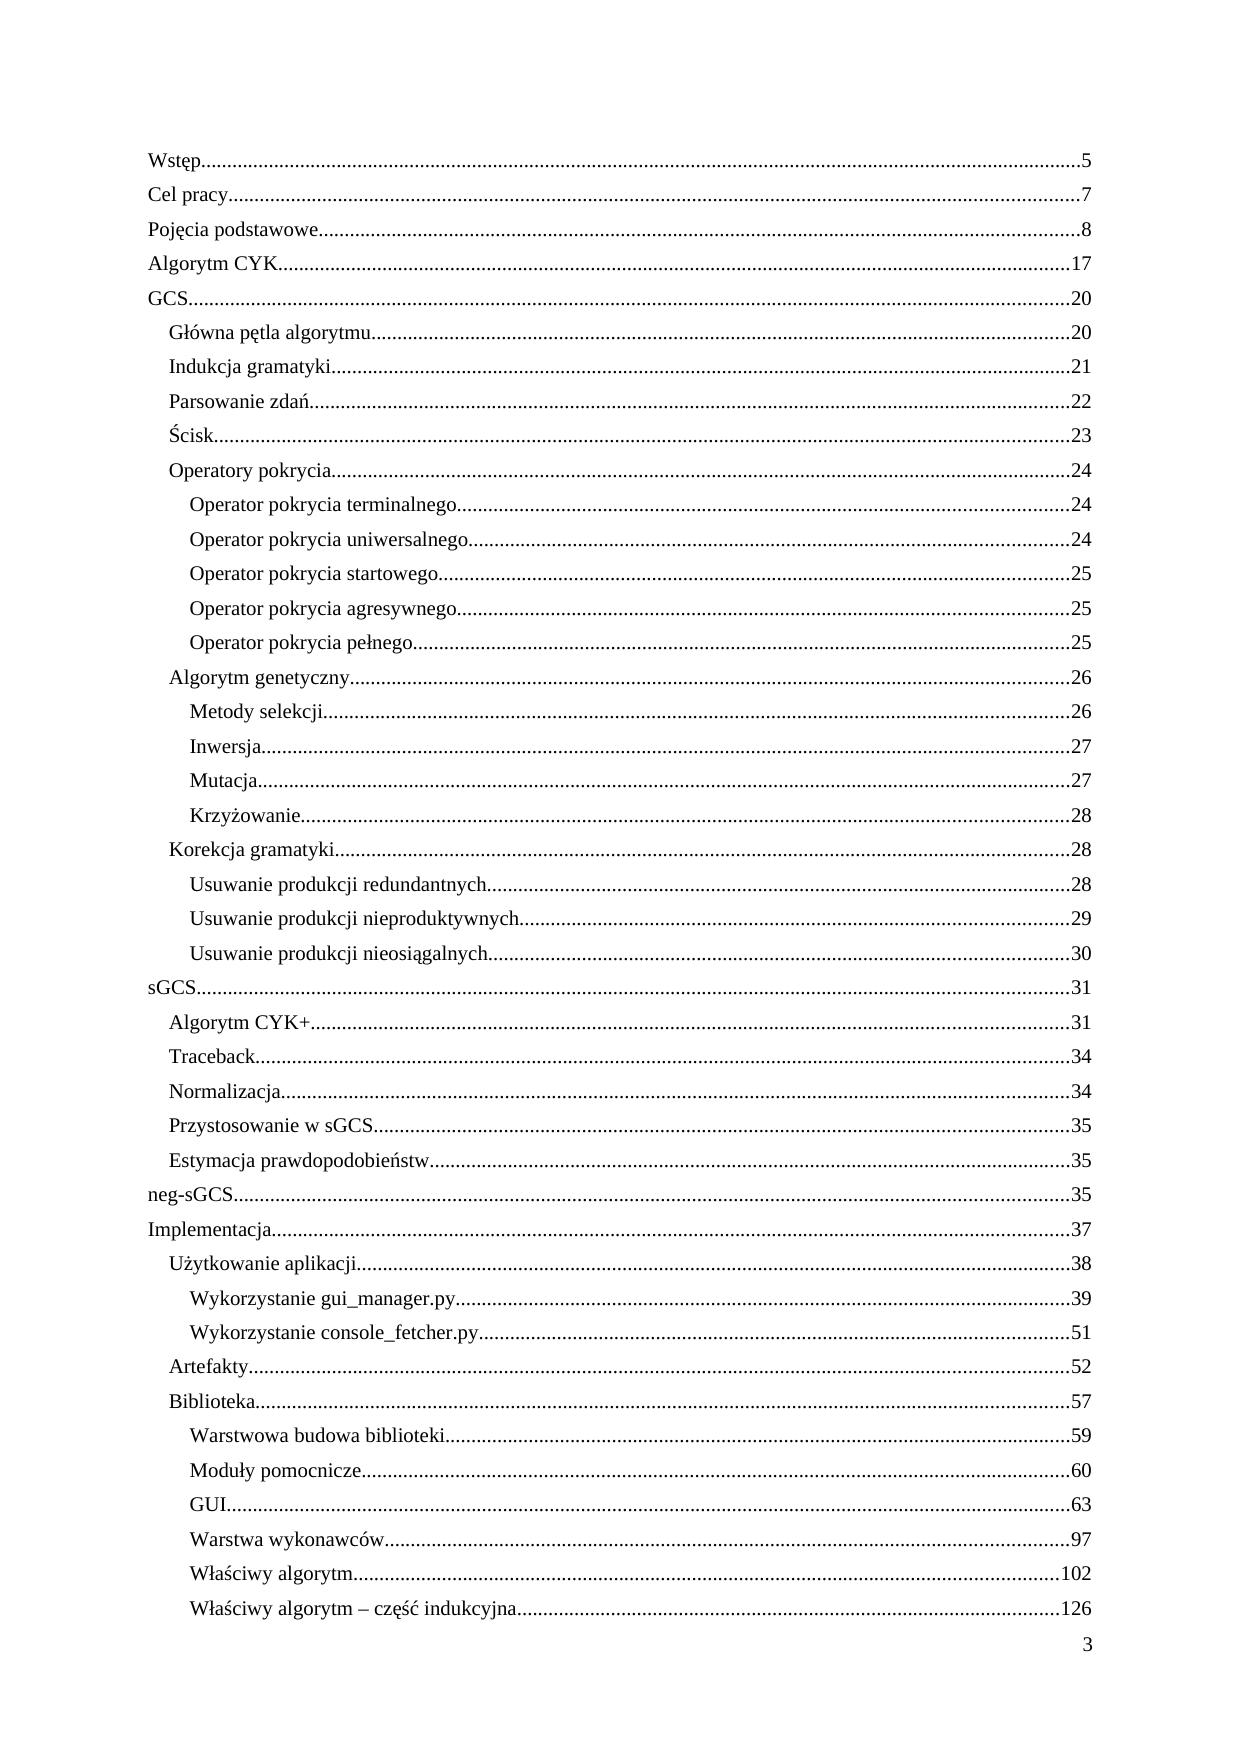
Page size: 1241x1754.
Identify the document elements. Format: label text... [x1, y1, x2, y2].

text Inwersja 27 [189, 734, 1093, 758]
text Przystosowanie w sGCS 35 [168, 1113, 1093, 1137]
text Warstwowa budowa biblioteki 59 [189, 1423, 1093, 1447]
text Indukcja gramatyki 21 [168, 354, 1093, 378]
text Pojęcia podstawowe 8 [148, 217, 1093, 241]
text Wykorzystanie gui_manager.py 39 [189, 1285, 1093, 1309]
text Warstwa wykonawców 97 [189, 1527, 1093, 1551]
text Cel pracy 7 [148, 182, 1093, 206]
text Krzyżowanie 28 [189, 803, 1093, 827]
text Operatory pokrycia 24 [168, 458, 1093, 482]
text sGCS 31 [148, 975, 1093, 999]
text Usuwanie produkcji nieosiągalnych 30 [189, 941, 1093, 965]
text Mutacja 27 [189, 768, 1093, 792]
text Ścisk 23 [168, 423, 1093, 447]
text Implementacja 37 [148, 1216, 1093, 1241]
text Moduły pomocnicze 60 [189, 1458, 1093, 1482]
text Usuwanie produkcji redundantnych 28 [189, 872, 1093, 896]
text Usuwanie produkcji nieproduktywnych 29 [189, 906, 1093, 930]
text Algorytm CYK+ 31 [168, 1009, 1093, 1034]
text Główna pętla algorytmu 20 [168, 320, 1093, 344]
text Biblioteka 57 [168, 1389, 1093, 1413]
text Wstęp 5 [148, 148, 1093, 172]
text Algorytm genetyczny 26 [168, 665, 1093, 689]
text Wykorzystanie console_fetcher.py 51 [189, 1320, 1093, 1344]
text Operator pokrycia terminalnego 24 [189, 492, 1093, 516]
text Operator pokrycia uniwersalnego 24 [189, 527, 1093, 551]
text Operator pokrycia startowego 25 [189, 561, 1093, 585]
text Estymacja prawdopodobieństw 35 [168, 1147, 1093, 1172]
text GUI 63 [189, 1492, 1093, 1516]
text Parsowanie zdań 22 [168, 389, 1093, 413]
text Korekcja gramatyki 28 [168, 837, 1093, 861]
text Traceback 34 [168, 1044, 1093, 1068]
text Metody selekcji 26 [189, 699, 1093, 723]
text Normalizacja 34 [168, 1078, 1093, 1103]
text GCS 20 [148, 286, 1093, 309]
text Właściwy algorytm – część indukcyjna 126 [189, 1596, 1093, 1620]
text Algorytm CYK 17 [148, 251, 1093, 275]
text Właściwy algorytm 102 [189, 1561, 1093, 1585]
text neg-sGCS 35 [148, 1182, 1093, 1206]
text Artefakty 52 [168, 1354, 1093, 1378]
text Użytkowanie aplikacji 38 [168, 1251, 1093, 1275]
text Operator pokrycia pełnego 25 [189, 630, 1093, 654]
text Operator pokrycia agresywnego 25 [189, 596, 1093, 620]
